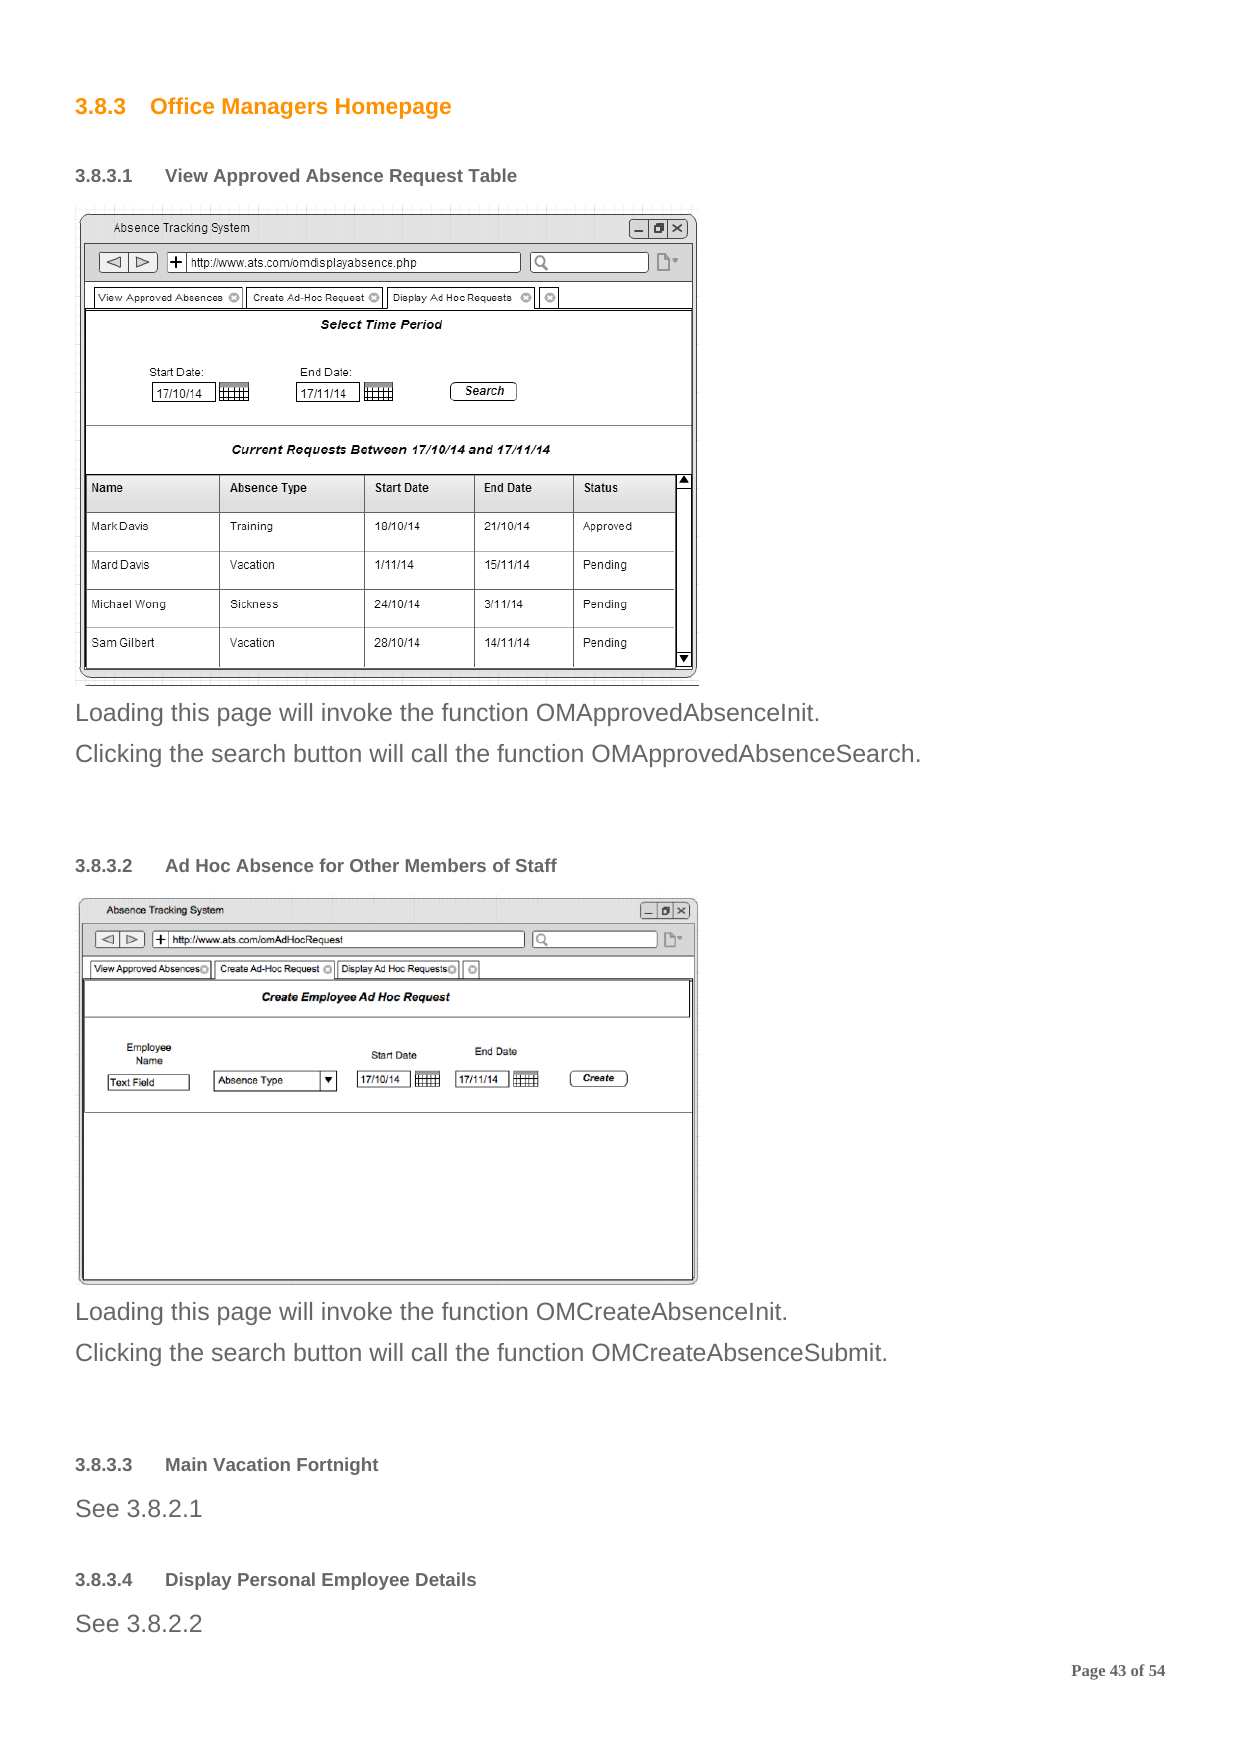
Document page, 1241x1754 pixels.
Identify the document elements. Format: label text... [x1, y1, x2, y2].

subtitle Ad Hoc Absence for Other Members of Staff [75, 855, 1165, 877]
subtitle Main Vacation Fortnight [75, 1454, 1165, 1475]
subtitle Display Personal Employee Details [75, 1569, 1165, 1590]
text Loading this page will invoke the function OMApprovedAbsenceInit. [75, 698, 1165, 727]
subtitle View Approved Absence Request Table [75, 165, 1165, 187]
picture [75, 205, 699, 686]
picture [75, 895, 700, 1285]
subtitle Office Managers Homepage [75, 93, 1165, 119]
text Loading this page will invoke the function OMCreateAbsenceInit. [75, 1297, 1165, 1326]
text Clicking the search button will call the function OMCreateAbsenceSubmit. [75, 1338, 1165, 1367]
text See 3.8.2.2 [75, 1609, 1165, 1638]
text Clicking the search button will call the function OMApprovedAbsenceSearch. [75, 739, 1165, 768]
text See 3.8.2.1 [75, 1494, 1165, 1523]
